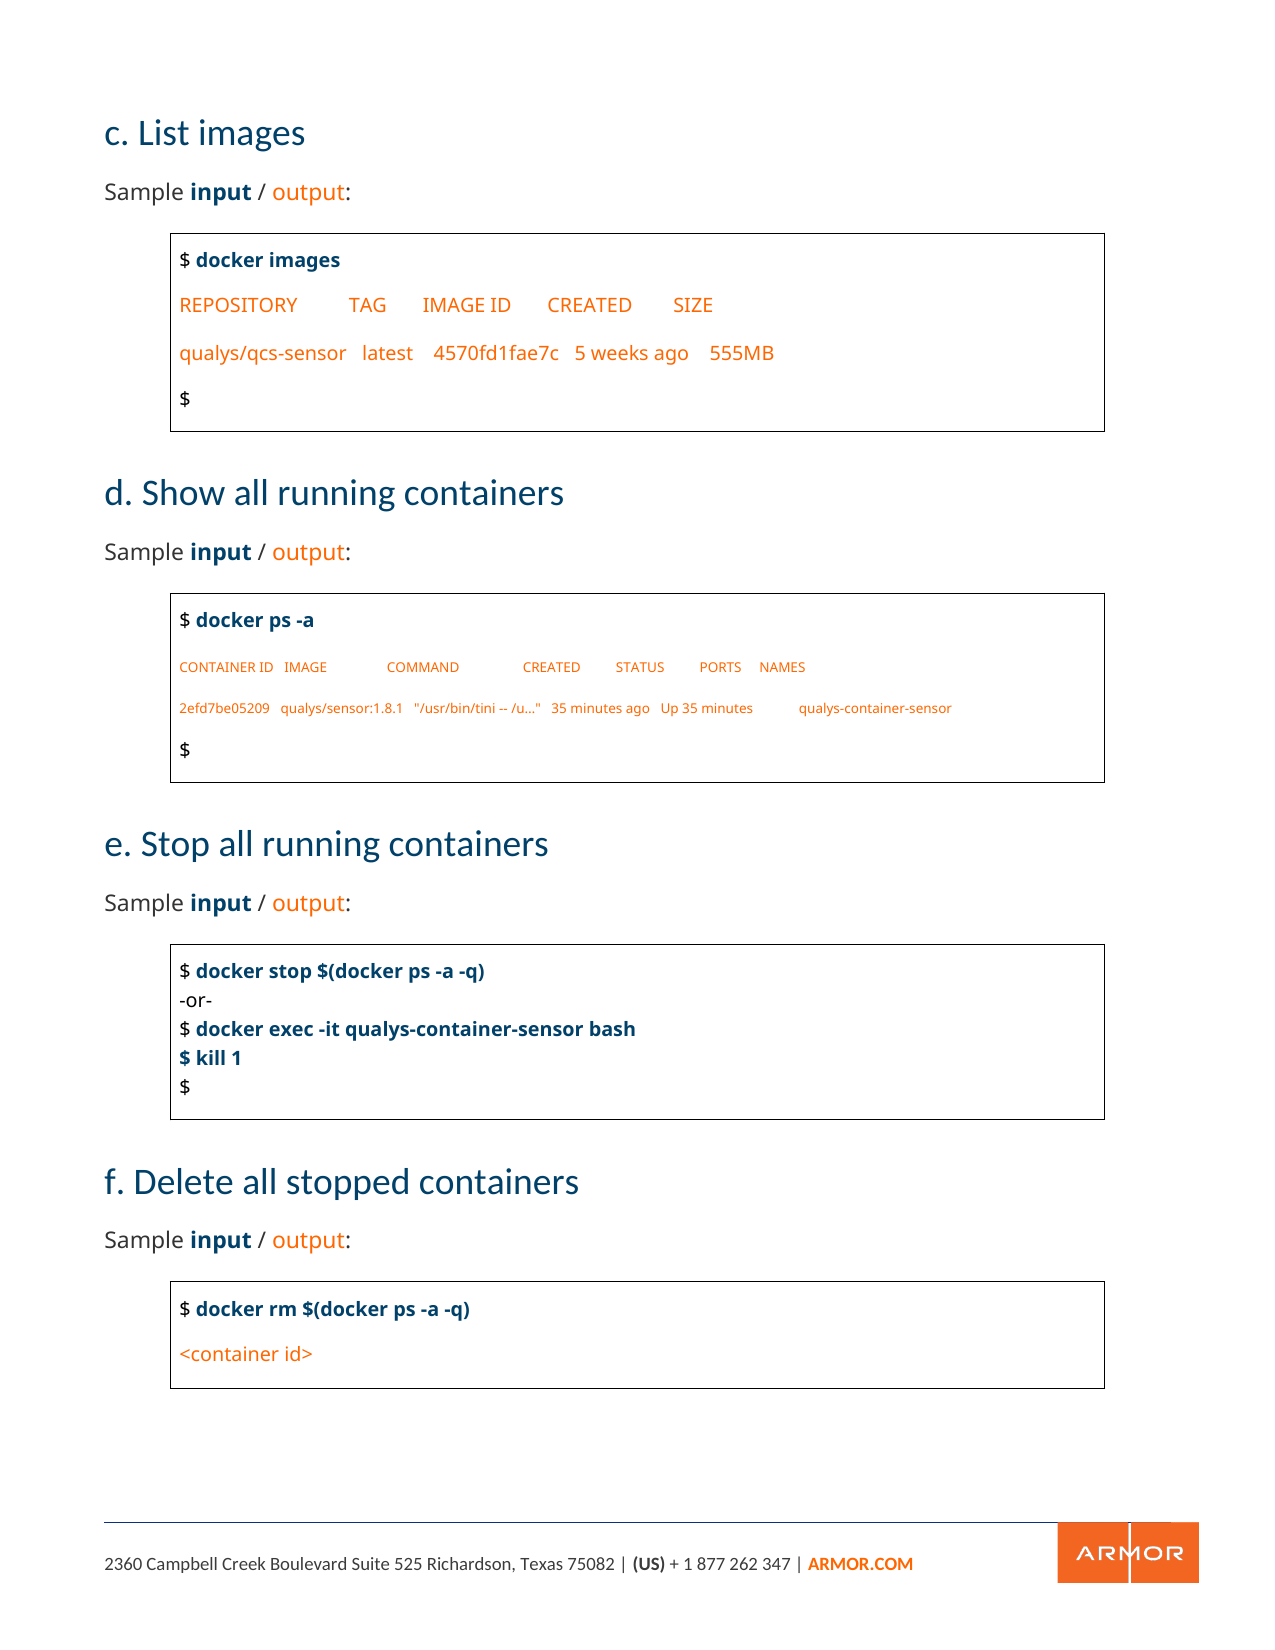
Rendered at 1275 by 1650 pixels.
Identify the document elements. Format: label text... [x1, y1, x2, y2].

text $ [171, 371, 1104, 431]
text -or- [171, 973, 1104, 1002]
subtitle d. Show all running containers [104, 469, 1171, 515]
text ﻿REPOSITORY TAG IMAGE ID CREATED SIZE [171, 278, 1104, 320]
text ﻿﻿CONTAINER ID IMAGE COMMAND CREATED STATUS PORTS NAMES [171, 638, 1104, 680]
subtitle f. Delete all stopped containers [104, 1158, 1171, 1204]
text Sample input / output: [104, 1224, 1171, 1256]
text Sample input / output: [104, 176, 1171, 207]
text $ docker images [171, 234, 1104, 273]
text ﻿<container id> [171, 1327, 1104, 1388]
text $ docker exec -it qualys-container-sensor bash [171, 1002, 1104, 1031]
text $ docker rm $(docker ps -a -q) [171, 1282, 1104, 1322]
text Sample input / output: [104, 887, 1171, 918]
subtitle c. List images [104, 109, 1171, 155]
text qualys/qcs-sensor latest 4570fd1fae7c 5 weeks ago 555MB [171, 326, 1104, 366]
text $ [171, 1060, 1104, 1119]
subtitle e. Stop all running containers [104, 820, 1171, 866]
text Sample input / output: [104, 536, 1171, 567]
text $ docker ps -a [171, 594, 1104, 633]
text $ [171, 722, 1104, 782]
text $ docker stop $(docker ps -a -q) [171, 945, 1104, 973]
text 2efd7be05209 qualys/sensor:1.8.1 "/usr/bin/tini -- /u…" 35 minutes ago Up 35 minutes qualys-container-sensor [171, 685, 1104, 717]
text $ kill 1 [171, 1031, 1104, 1060]
